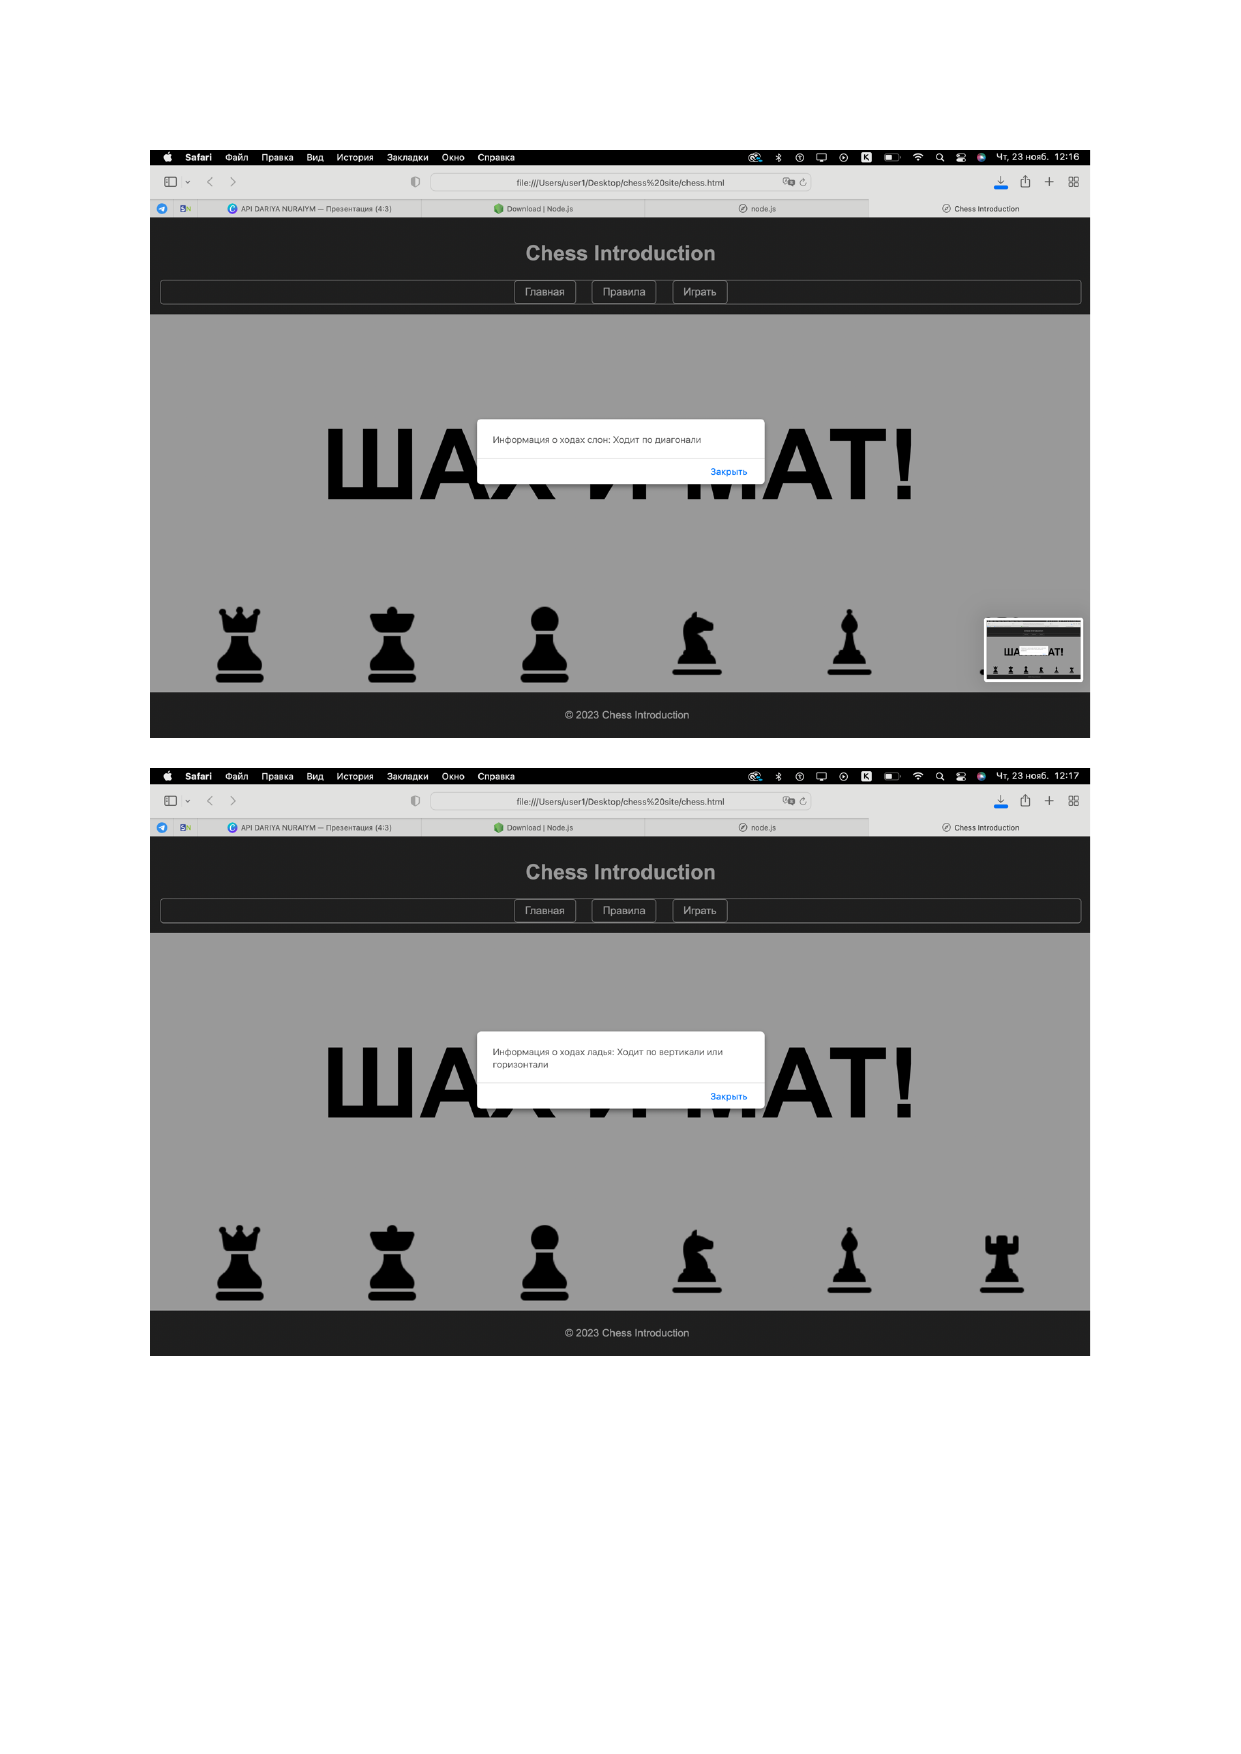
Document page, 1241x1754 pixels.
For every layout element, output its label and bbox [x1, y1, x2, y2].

picture [150, 150, 1091, 738]
picture [150, 768, 1091, 1356]
